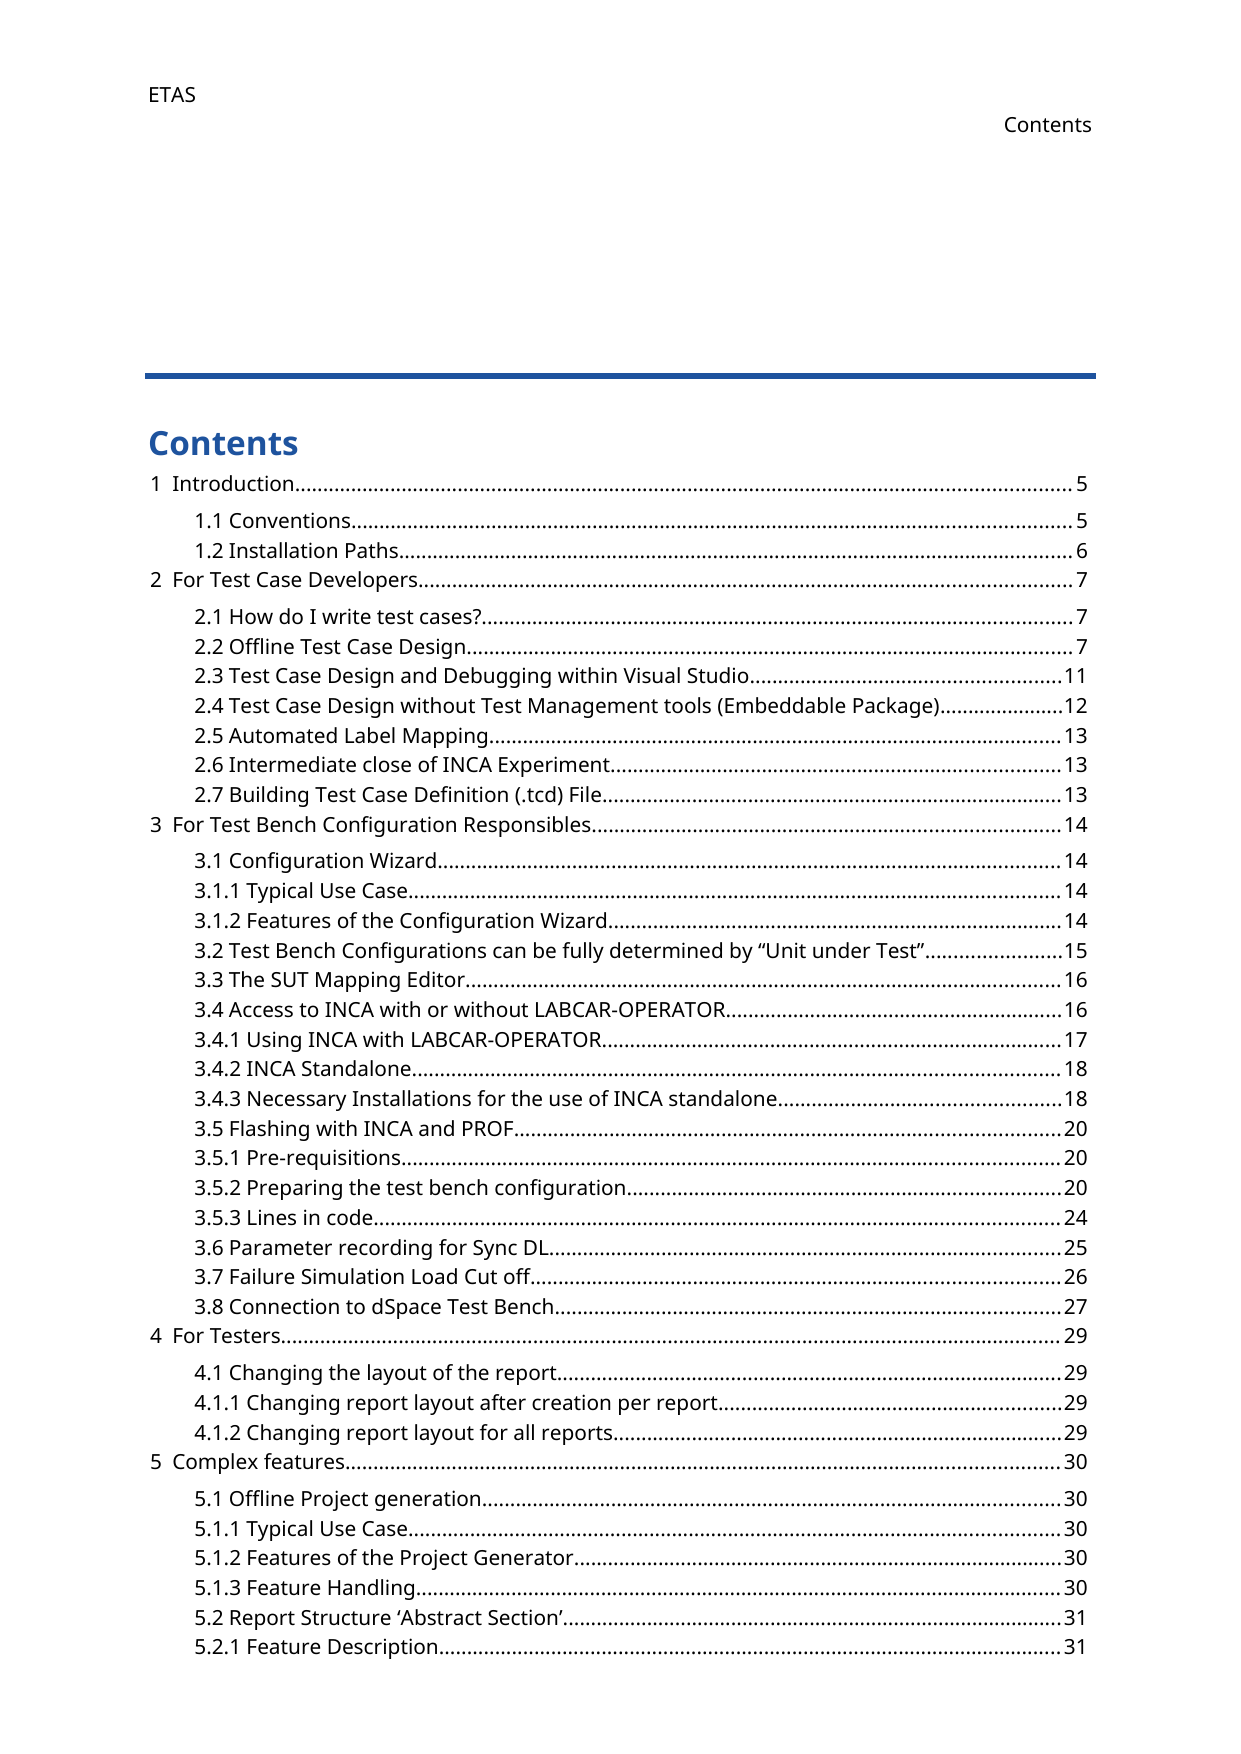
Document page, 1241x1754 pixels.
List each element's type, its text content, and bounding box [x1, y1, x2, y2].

text Contents [148, 110, 1092, 139]
